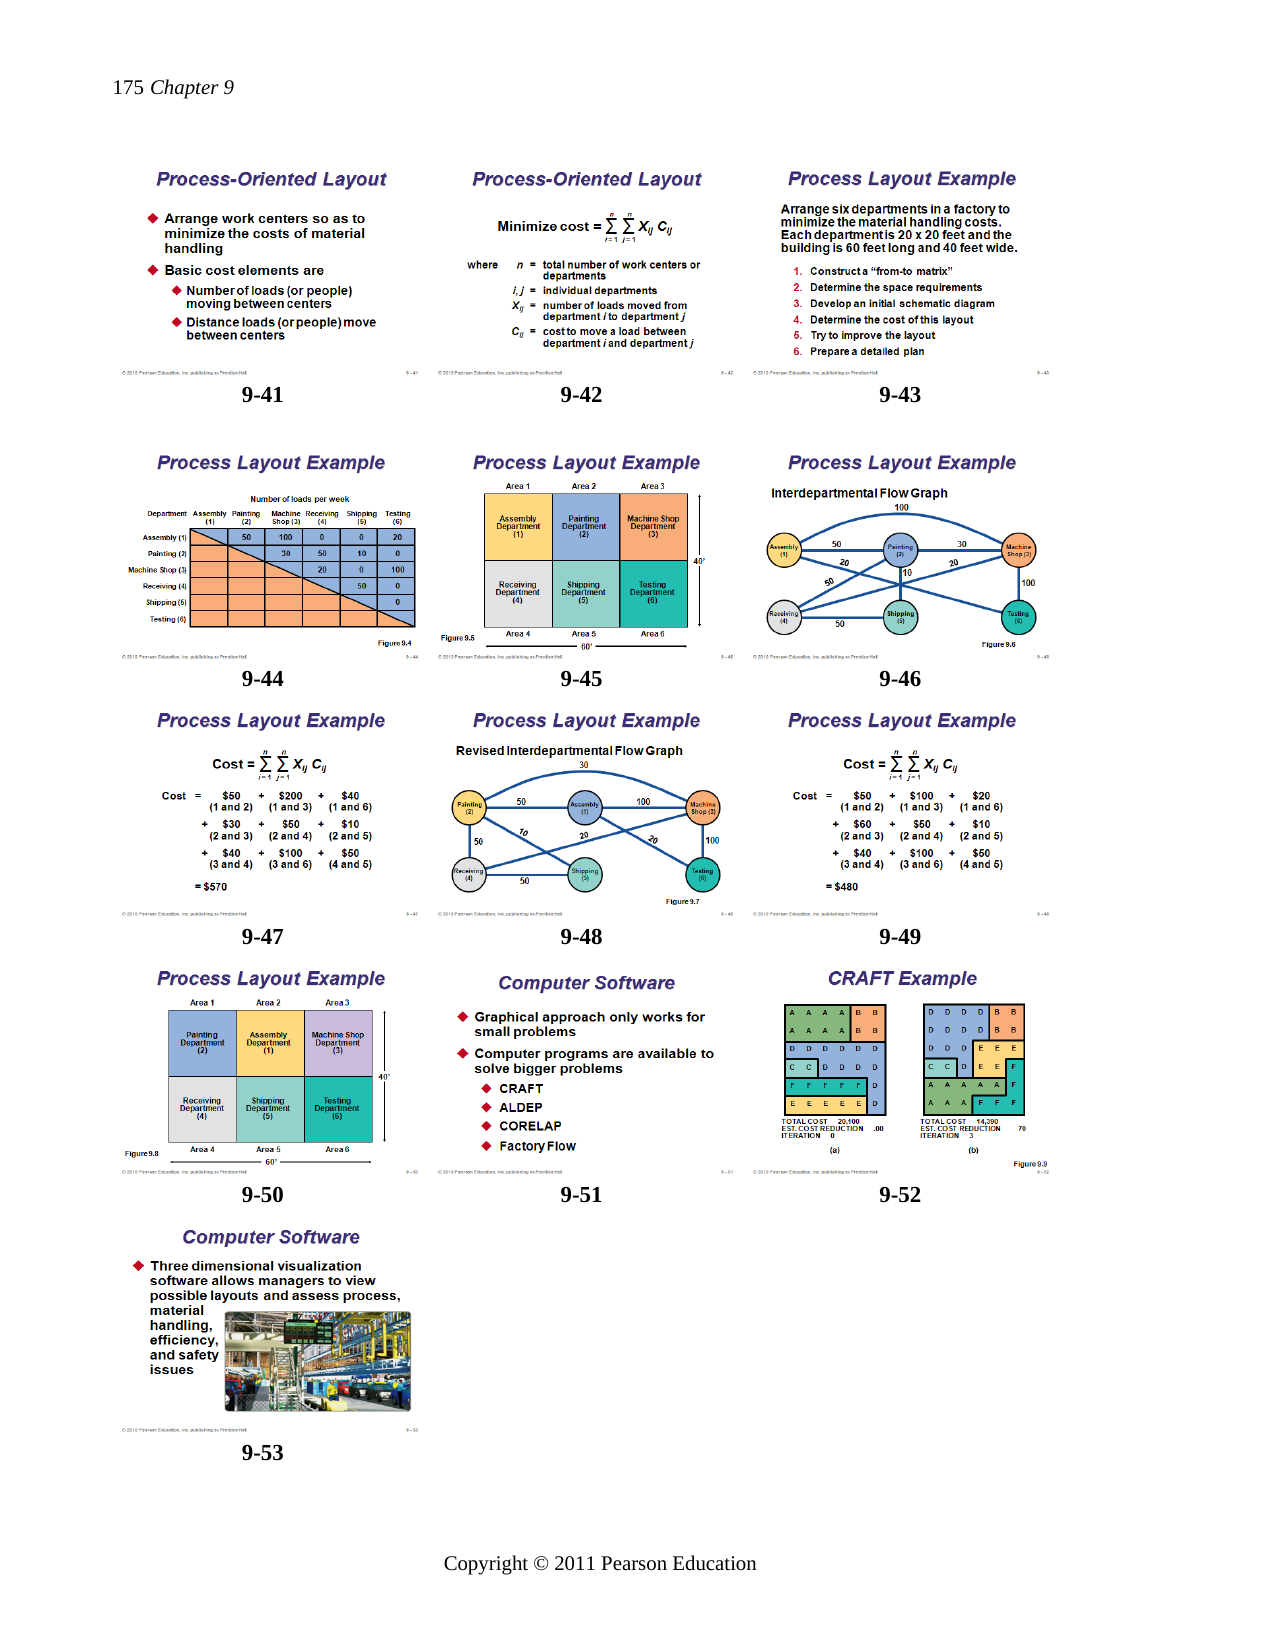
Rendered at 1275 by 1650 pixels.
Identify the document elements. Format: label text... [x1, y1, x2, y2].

text 9-44 9-45 9-46 [112, 665, 1087, 692]
text 9-50 9-51 9-52 [112, 1181, 1087, 1207]
text 9-41 9-42 9-43 [112, 381, 1087, 408]
picture [112, 1207, 429, 1439]
picture [112, 433, 1060, 666]
text 9-53 [112, 1438, 1087, 1465]
text 9-47 9-48 9-49 [112, 923, 1087, 949]
picture [112, 949, 1060, 1181]
picture [112, 149, 1060, 382]
picture [112, 691, 1060, 923]
